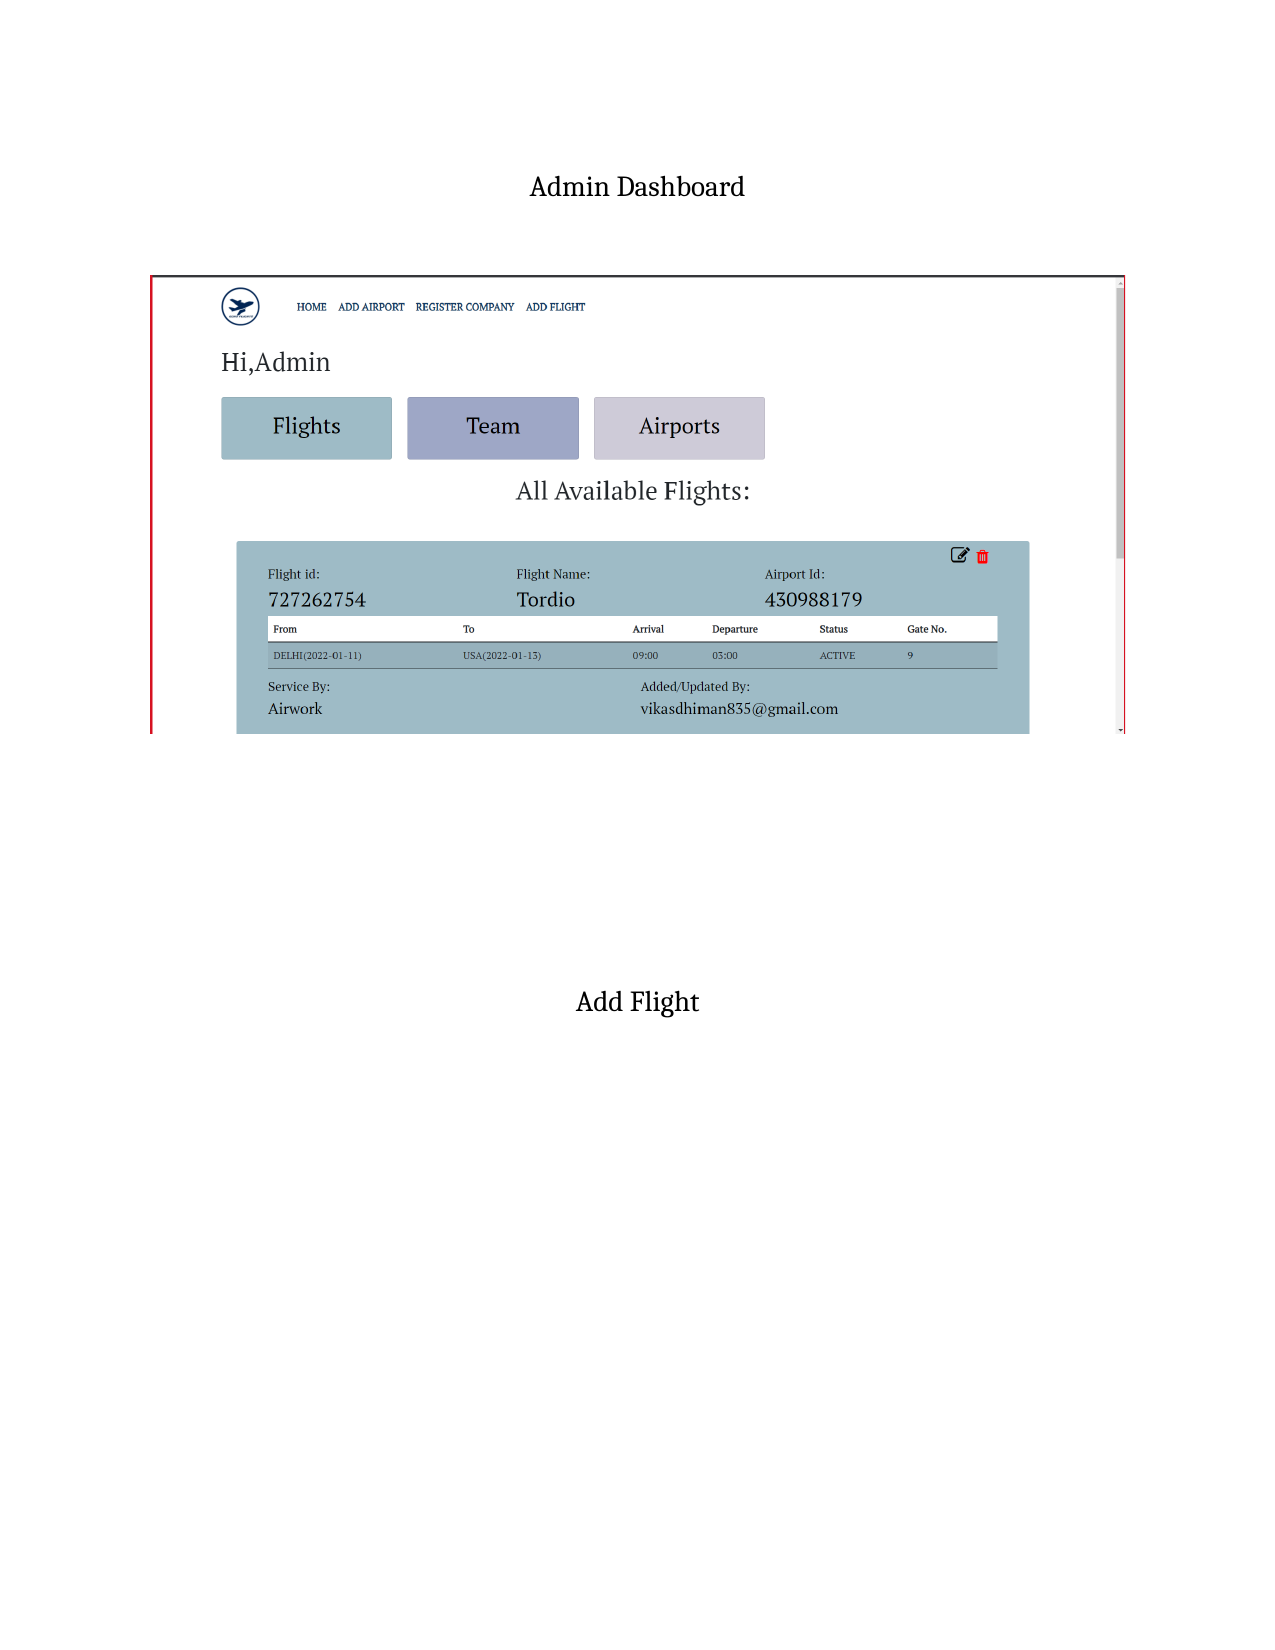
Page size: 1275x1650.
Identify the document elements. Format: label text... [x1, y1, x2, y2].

picture [150, 275, 1125, 734]
text Add Flight [150, 985, 1125, 1018]
text Admin Dashboard [150, 170, 1125, 204]
